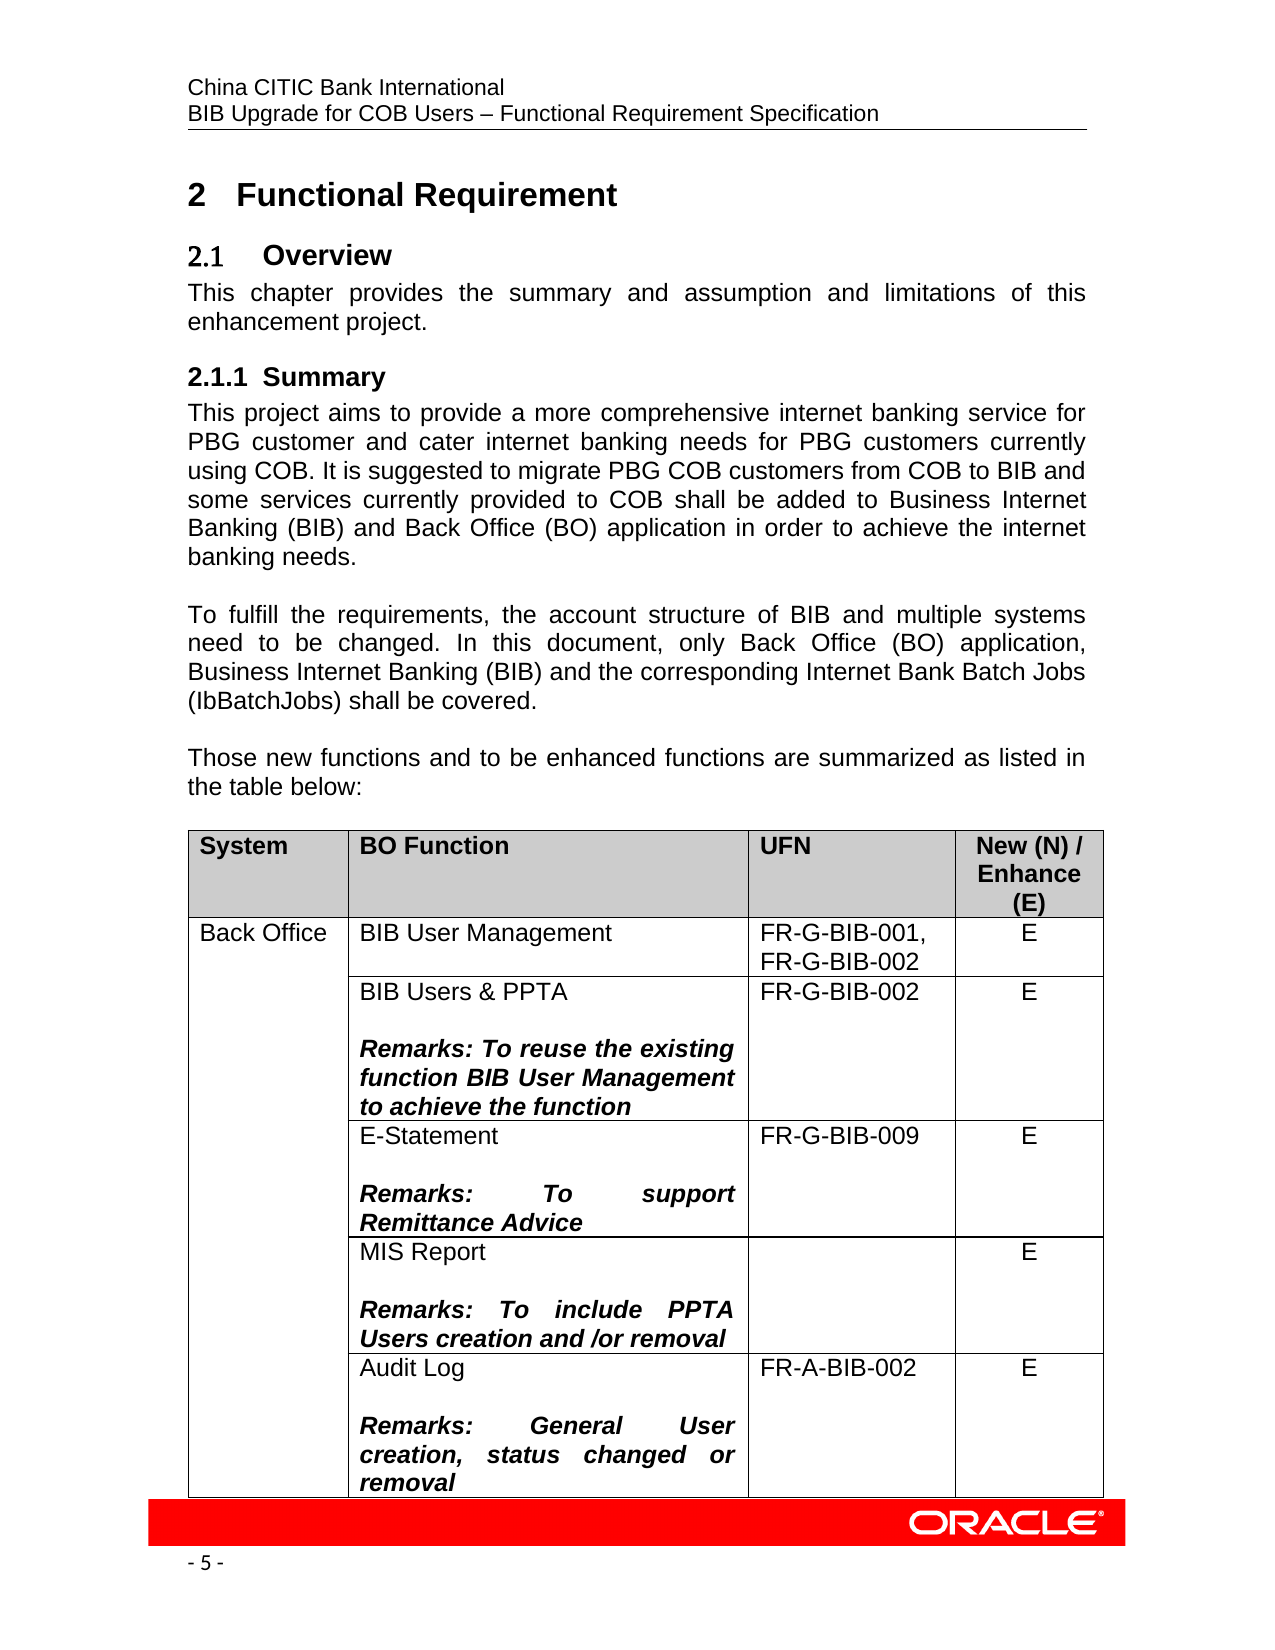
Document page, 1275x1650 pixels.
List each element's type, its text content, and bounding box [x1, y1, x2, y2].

table_cell E [956, 918, 1103, 976]
table_cell FR-G-BIB-001, FR-G-BIB-002 [749, 918, 955, 976]
table_cell FR-G-BIB-002 [749, 977, 955, 1120]
table_cell E [956, 977, 1103, 1120]
table_cell FR-A-BIB-002 [749, 1354, 955, 1497]
text This project aims to provide a more comprehensive internet banking service for PBG customer and cater internet banking needs for PBG customers currently using COB. It is suggested to migrate PBG COB customers from COB to BIB and some services currently provided to COB shall be added to Business Internet Banking (BIB) and Back Office (BO) application in order to achieve the internet banking needs. [187, 398, 1087, 571]
text This chapter provides the summary and assumption and limitations of this enhancement project. [187, 278, 1087, 336]
table_cell BIB Users & PPTA Remarks: To reuse the existing function BIB User Management to achieve the function [349, 977, 748, 1120]
table_cell E [956, 1238, 1103, 1352]
table_cell E [956, 1354, 1103, 1497]
table_cell [749, 1238, 955, 1352]
table_cell BIB User Management [349, 918, 748, 976]
table_cell Audit Log Remarks: General User creation, status changed or removal [349, 1354, 748, 1497]
table_cell MIS Report Remarks: To include PPTA Users creation and /or removal [349, 1238, 748, 1352]
table_cell E [956, 1121, 1103, 1236]
subtitle Overview [187, 238, 1087, 272]
table_header System [189, 831, 348, 917]
table_header New (N) / Enhance (E) [956, 831, 1103, 917]
subtitle Functional Requirement [187, 175, 1087, 213]
table_cell Back Office [189, 918, 348, 1497]
table_cell E-Statement Remarks: To support Remittance Advice [349, 1121, 748, 1236]
text To fulfill the requirements, the account structure of BIB and multiple systems need to be changed. In this document, only Back Office (BO) application, Business Internet Banking (BIB) and the corresponding Internet Bank Batch Jobs (IbBatchJobs) shall be covered. [187, 600, 1087, 715]
picture [148, 1499, 1126, 1546]
table_header UFN [749, 831, 955, 917]
text Those new functions and to be enhanced functions are summarized as listed in the table below: [187, 743, 1087, 801]
subtitle Summary [187, 361, 1087, 392]
table_header BO Function [349, 831, 748, 917]
table_cell FR-G-BIB-009 [749, 1121, 955, 1236]
